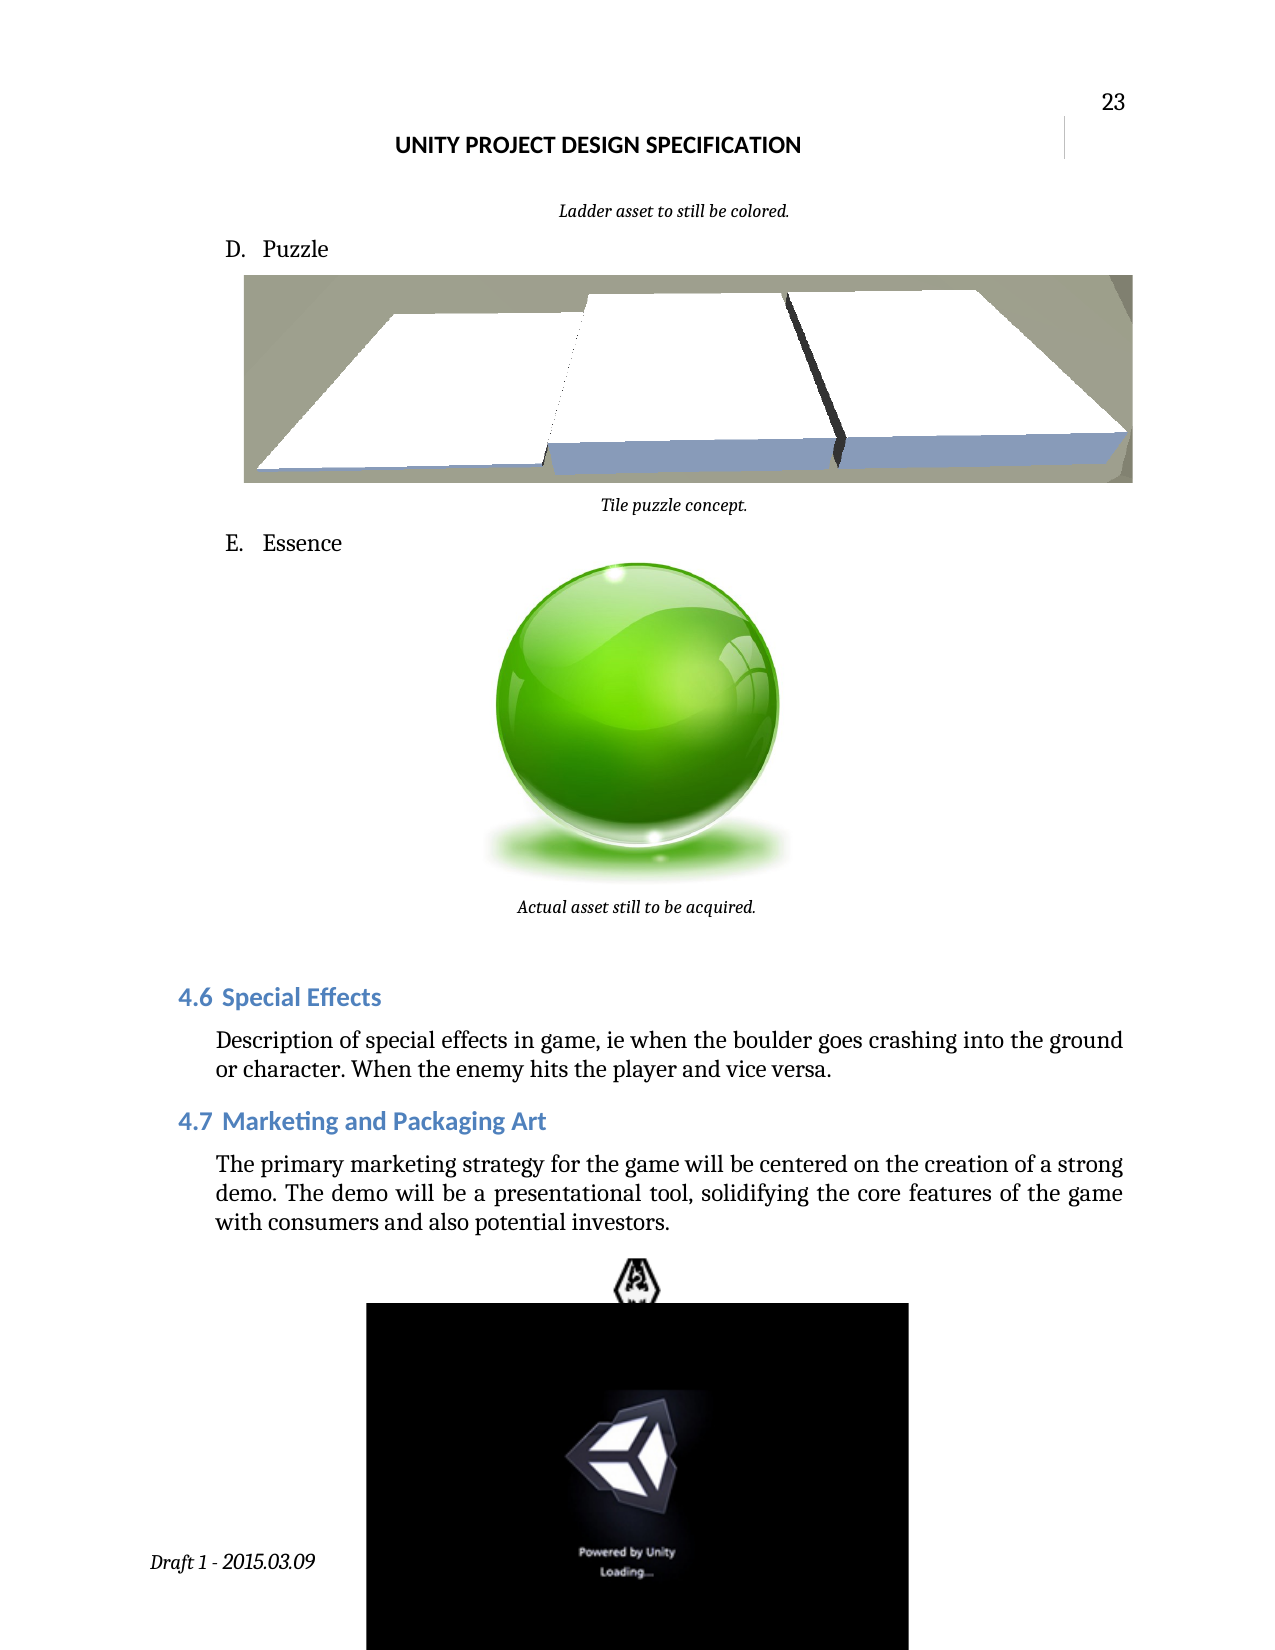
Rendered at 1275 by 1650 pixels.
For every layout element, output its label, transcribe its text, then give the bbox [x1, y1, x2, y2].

subtitle Special Effects [178, 981, 1125, 1014]
list Puzzle [225, 234, 1125, 263]
text Description of special effects in game, ie when the boulder goes crashing into the ground or character. When the enemy hits the player and vice versa. [216, 1026, 1125, 1084]
text Tile puzzle concept. [225, 494, 1125, 516]
subtitle Marketing and Packaging Art [178, 1104, 1125, 1137]
text Ladder asset to still be colored. [225, 201, 1125, 222]
list Essence [225, 529, 1125, 557]
text The primary marketing strategy for the game will be centered on the creation of a strong demo. The demo will be a presentational tool, solidifying the core features of the game with consumers and also potential investors. [216, 1150, 1125, 1236]
picture [366, 1257, 909, 1650]
picture [481, 561, 794, 885]
picture [243, 275, 1133, 483]
